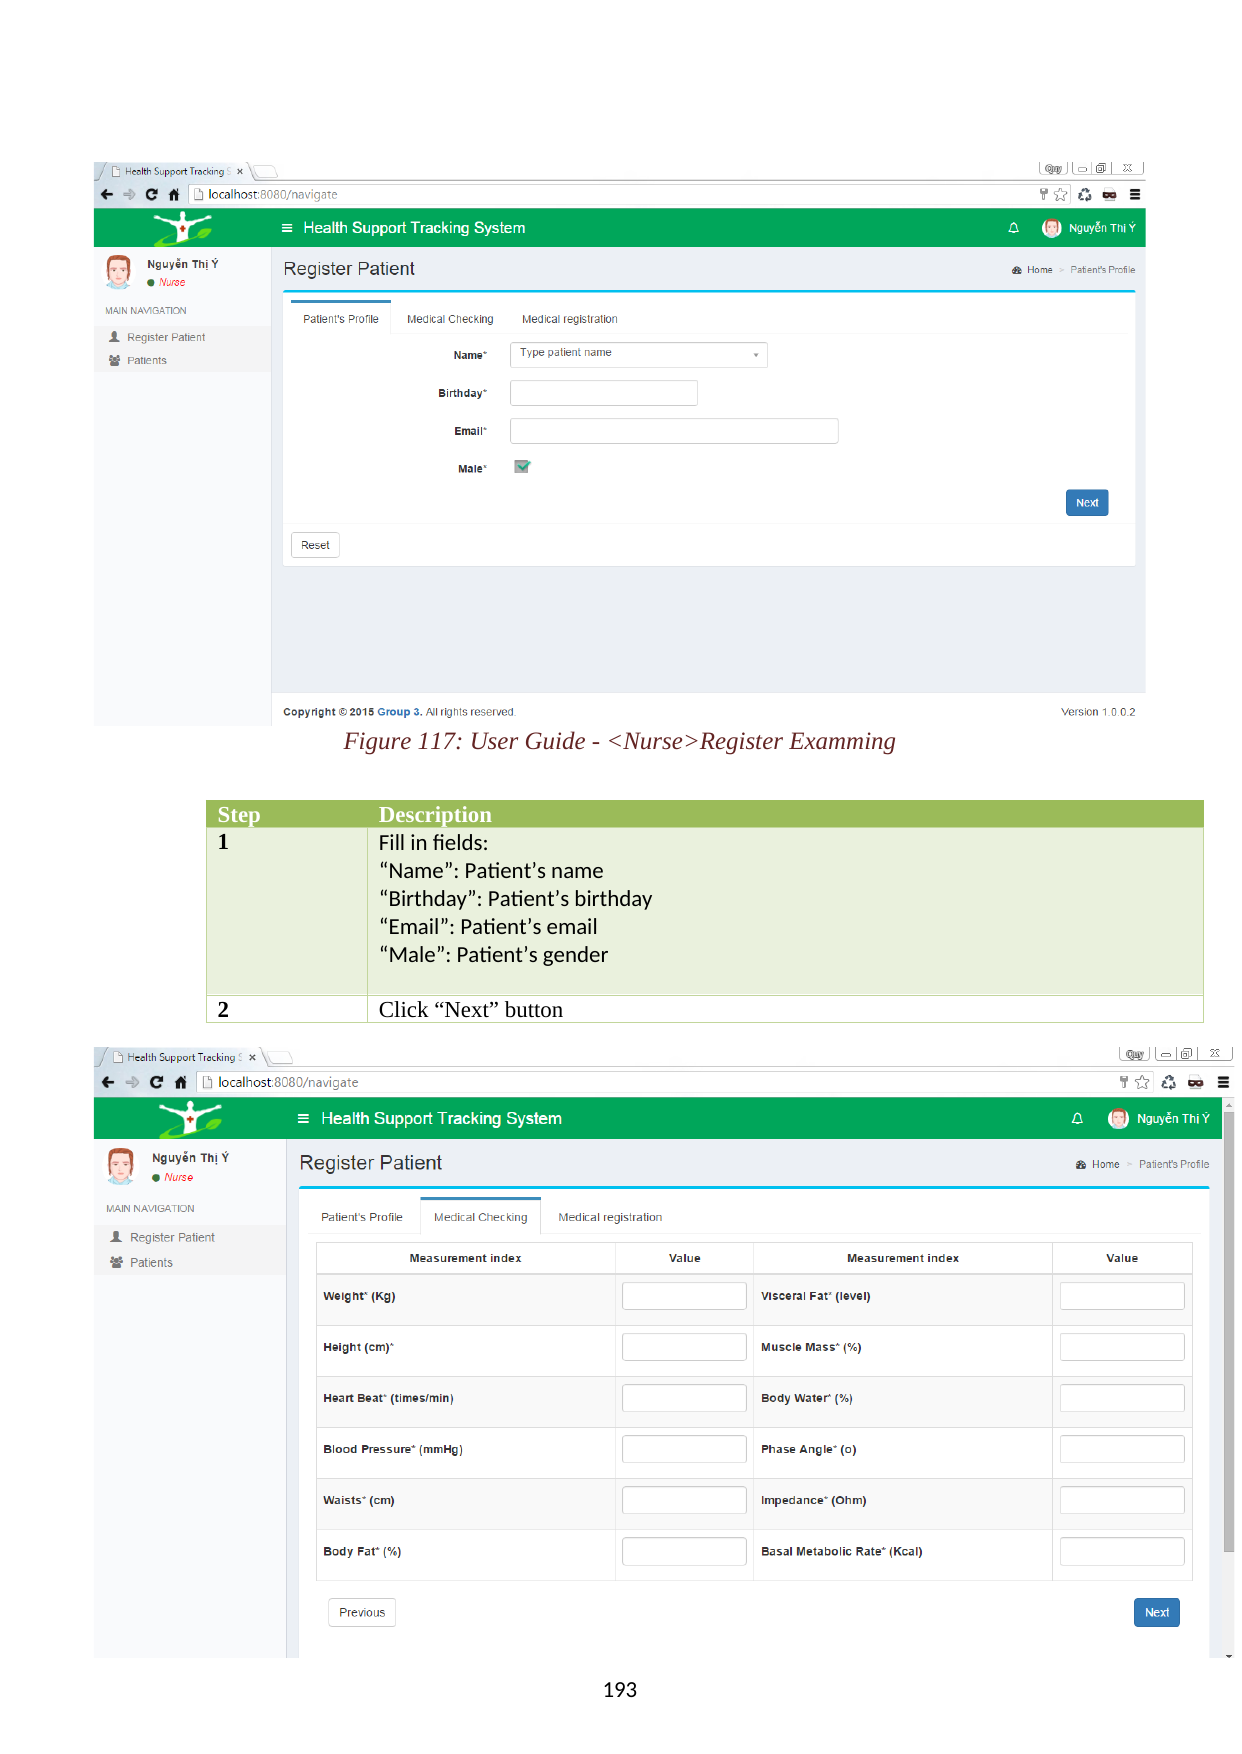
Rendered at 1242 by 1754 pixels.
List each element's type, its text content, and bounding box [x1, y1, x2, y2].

picture [93, 162, 1146, 726]
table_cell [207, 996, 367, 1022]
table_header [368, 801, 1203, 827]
picture [93, 1047, 1235, 1658]
text Figure 117: User Guide - <Nurse>Register Examming [94, 726, 1146, 755]
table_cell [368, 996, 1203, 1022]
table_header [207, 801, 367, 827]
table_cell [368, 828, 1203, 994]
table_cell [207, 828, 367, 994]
